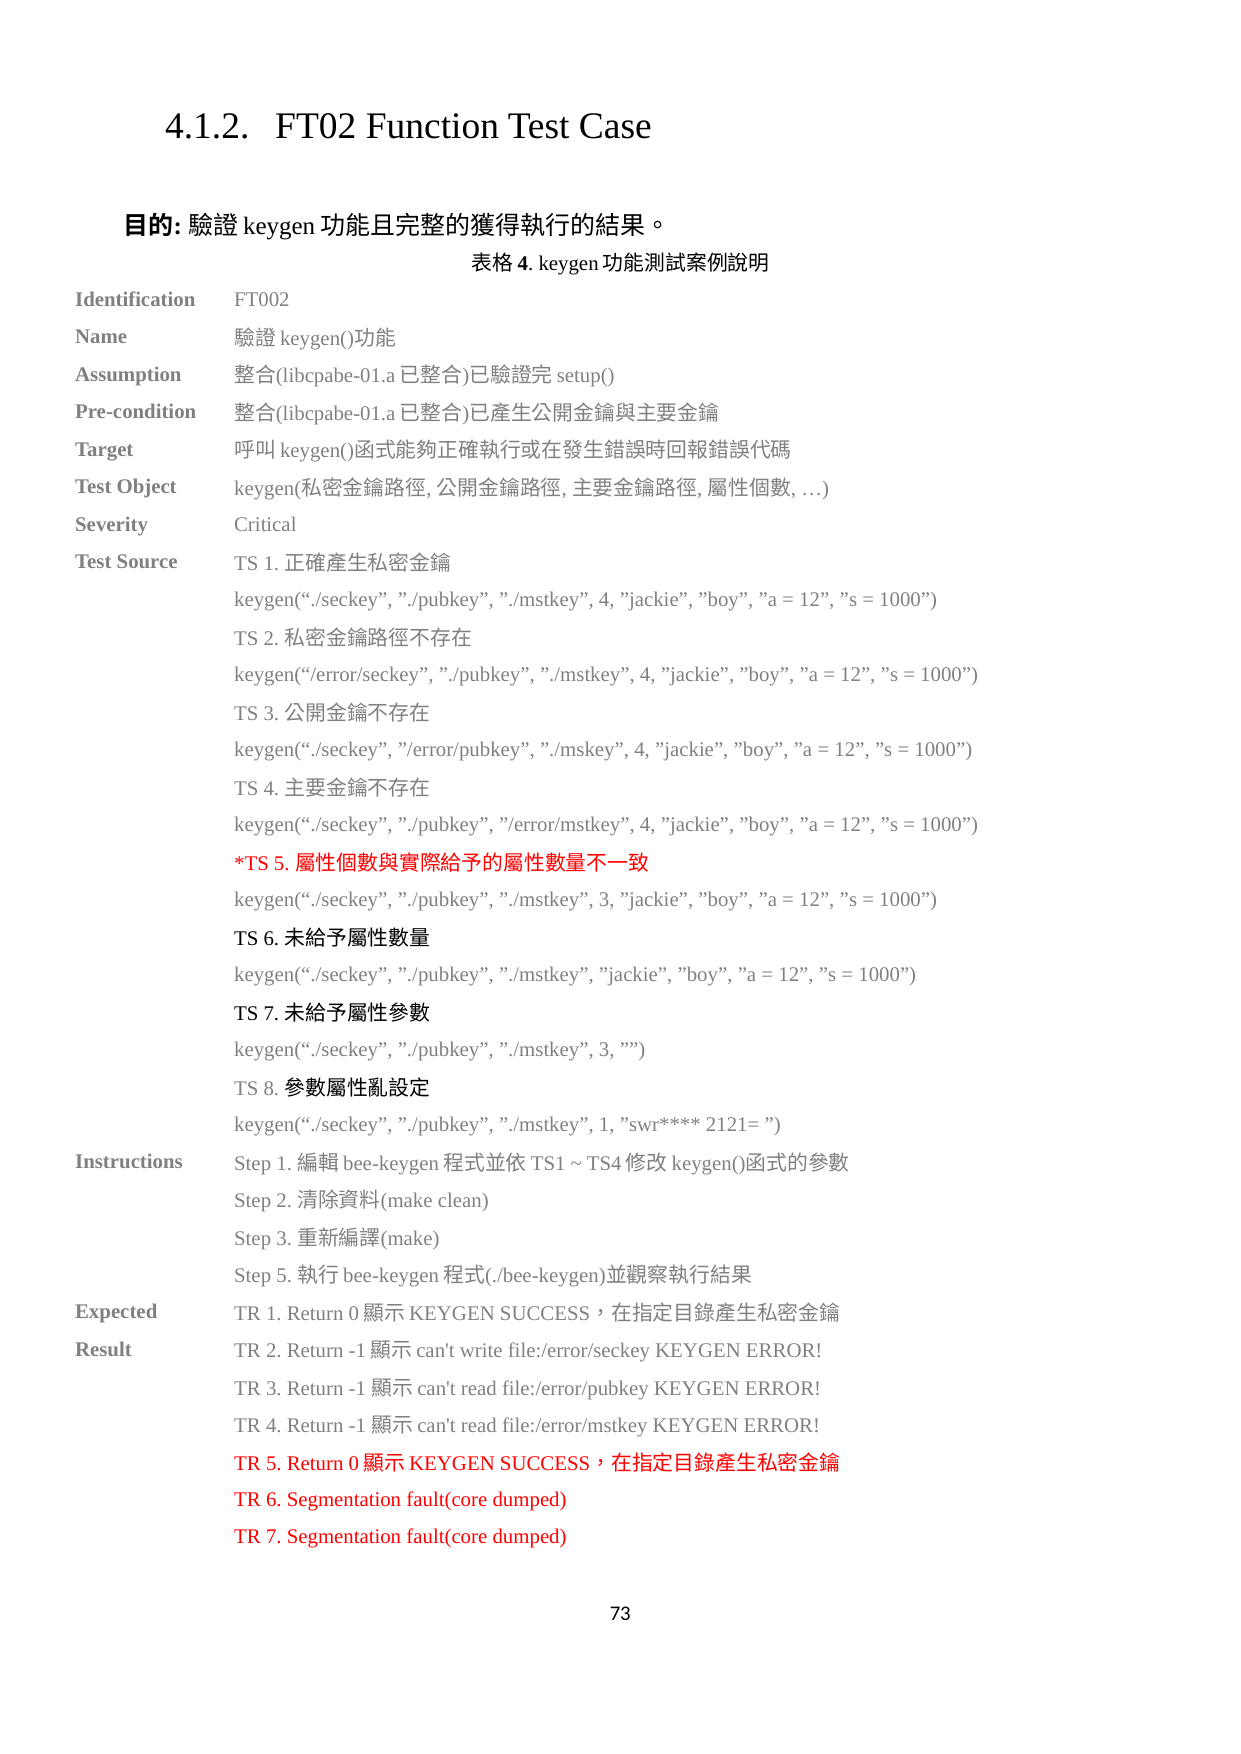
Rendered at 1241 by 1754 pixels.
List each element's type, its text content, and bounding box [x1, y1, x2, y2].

table_cell Test Source [64, 542, 223, 1142]
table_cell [223, 1292, 1138, 1555]
table_cell Name [64, 317, 223, 355]
table_cell TS 1. 正確產生私密金鑰 keygen(“./seckey”, ”./pubkey”, ”./mstkey”, 4, ”jackie”, ”boy”, ”a = 12”, ”s = 1000”) TS 2. 私密金鑰路徑不存在 keygen(“/error/seckey”, ”./pubkey”, ”./mstkey”, 4, ”jackie”, ”boy”, ”a = 12”, ”s = 1000”) TS 3. 公開金鑰不存在 keygen(“./seckey”, ”/error/pubkey”, ”./mskey”, 4, ”jackie”, ”boy”, ”a = 12”, ”s = 1000”) TS 4. 主要金鑰不存在 keygen(“./seckey”, ”./pubkey”, ”/error/mstkey”, 4, ”jackie”, ”boy”, ”a = 12”, ”s = 1000”) *TS 5. 屬性個數與實際給予的屬性數量不一致 keygen(“./seckey”, ”./pubkey”, ”./mstkey”, 3, ”jackie”, ”boy”, ”a = 12”, ”s = 1000”) TS 6. 未給予屬性數量 keygen(“./seckey”, ”./pubkey”, ”./mstkey”, ”jackie”, ”boy”, ”a = 12”, ”s = 1000”) TS 7. 未給予屬性參數 keygen(“./seckey”, ”./pubkey”, ”./mstkey”, 3, ””) TS 8. 參數屬性亂設定 keygen(“./seckey”, ”./pubkey”, ”./mstkey”, 1, ”swr**** 2121= ”) [223, 542, 1138, 1142]
table_cell Instructions [64, 1142, 223, 1292]
table_cell 整合(libcpabe-01.a已整合)已產生公開金鑰與主要金鑰 [223, 392, 1138, 430]
table_cell 呼叫keygen()函式能夠正確執行或在發生錯誤時回報錯誤代碼 [223, 430, 1138, 467]
list FT02 Function Test Case [165, 87, 1165, 162]
table_cell Step 1. 編輯bee-keygen程式並依TS1 ~ TS4修改keygen()函式的參數 Step 2. 清除資料(make clean) Step 3. 重新編譯(make) Step 5. 執行bee-keygen程式(./bee-keygen)並觀察執行結果 [223, 1142, 1138, 1292]
table_cell Expected Result [64, 1292, 223, 1555]
table_header FT002 [223, 280, 1138, 317]
table_cell Test Object [64, 467, 223, 505]
text 目的: 驗證keygen功能且完整的獲得執行的結果。 [123, 205, 1165, 242]
table_cell Severity [64, 505, 223, 542]
table_cell 驗證keygen()功能 [223, 317, 1138, 355]
table_header Identification [64, 280, 223, 317]
text 表格 4. keygen功能測試案例說明 [75, 242, 1165, 280]
table_cell keygen(私密金鑰路徑, 公開金鑰路徑, 主要金鑰路徑, 屬性個數, …) [223, 467, 1138, 505]
table_cell Target [64, 430, 223, 467]
table_cell 整合(libcpabe-01.a已整合)已驗證完setup() [223, 355, 1138, 392]
table_cell Pre-condition [64, 392, 223, 430]
table_cell Assumption [64, 355, 223, 392]
table_cell Critical [223, 505, 1138, 542]
